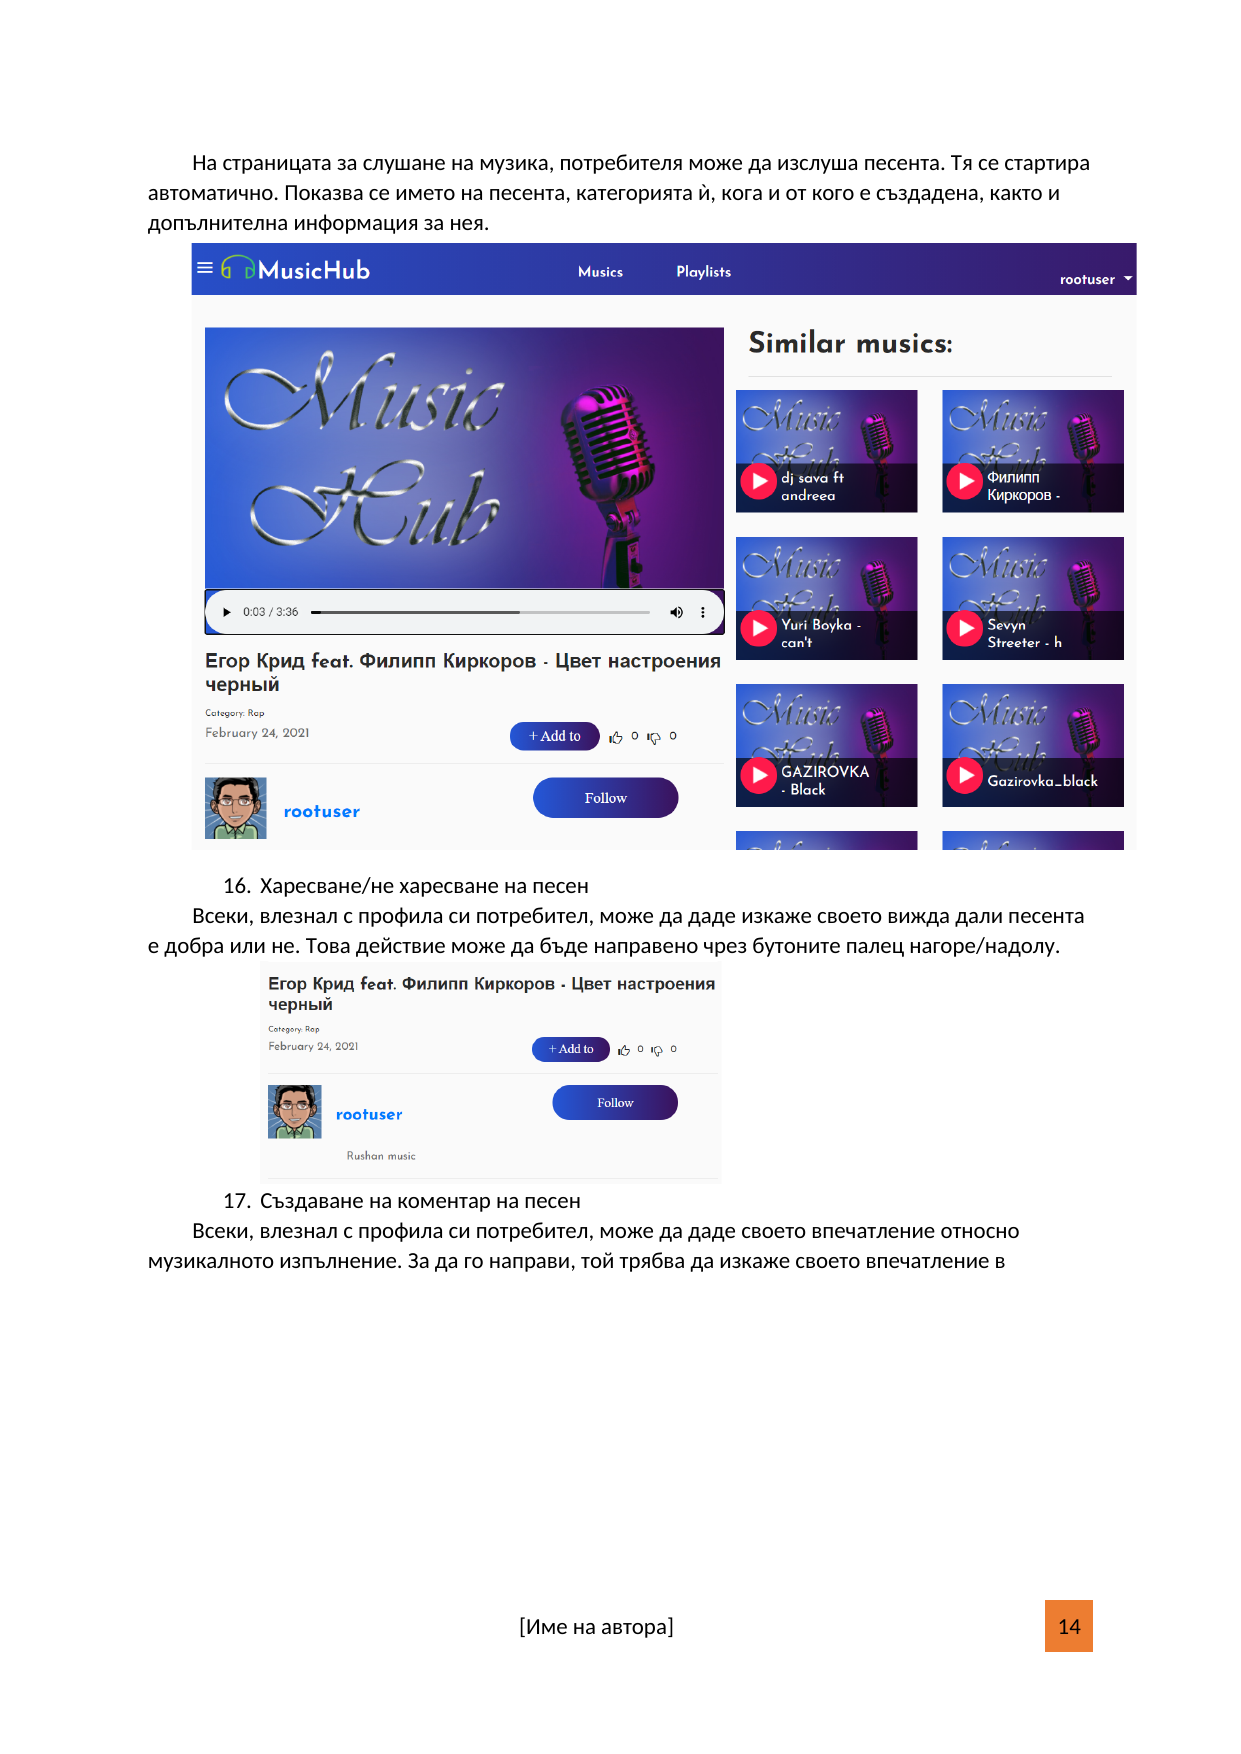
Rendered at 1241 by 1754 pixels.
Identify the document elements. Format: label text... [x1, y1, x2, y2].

list Всеки, влезнал с профила си потребител, може да даде изкаже своето вижда дали песента е добра или не. Това действие може да бъде направено чрез бутоните палец нагоре/надолу. [148, 901, 1093, 959]
list Харесване/не харесване на песен [223, 850, 1093, 899]
picture [260, 961, 722, 1184]
list На страницата за слушане на музика, потребителя може да изслуша песента. Тя се стартира автоматично. Показва се името на песента, категорията ѝ, кога и от кого е създадена, както и допълнителна информация за нея. [148, 148, 1093, 236]
picture [191, 243, 1137, 850]
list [148, 1216, 1093, 1274]
list Създаване на коментар на песен [223, 1186, 1093, 1214]
